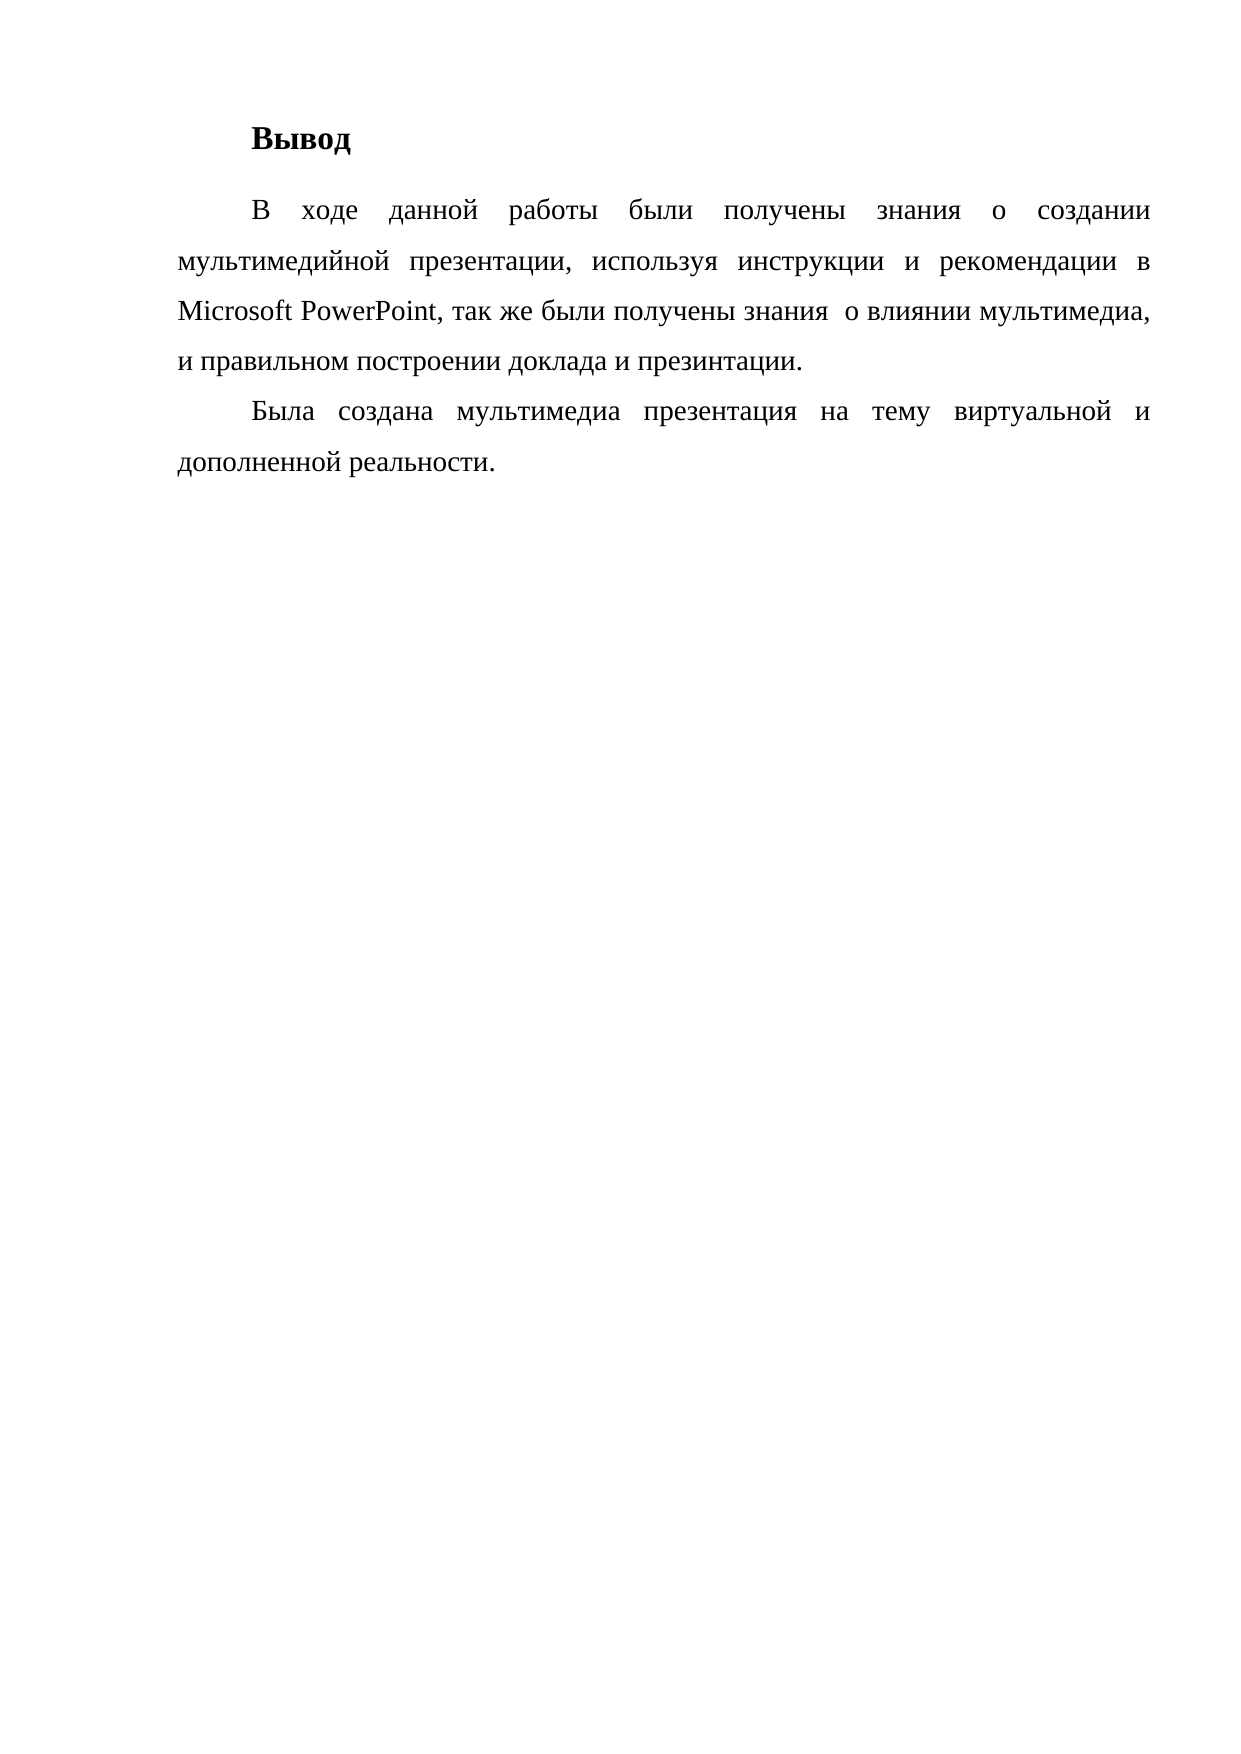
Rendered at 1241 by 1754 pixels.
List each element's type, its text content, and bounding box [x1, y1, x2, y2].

list Была создана мультимедиа презентация на тему виртуальной и дополненной реальности. [177, 393, 1152, 477]
text Вывод [177, 118, 1152, 156]
list В ходе данной работы были получены знания о создании мультимедийной презентации, используя инструкции и рекомендации в Microsoft PowerPoint, так же были получены знания о влиянии мультимедиа, и правильном построении доклада и презинтации. [177, 192, 1152, 377]
